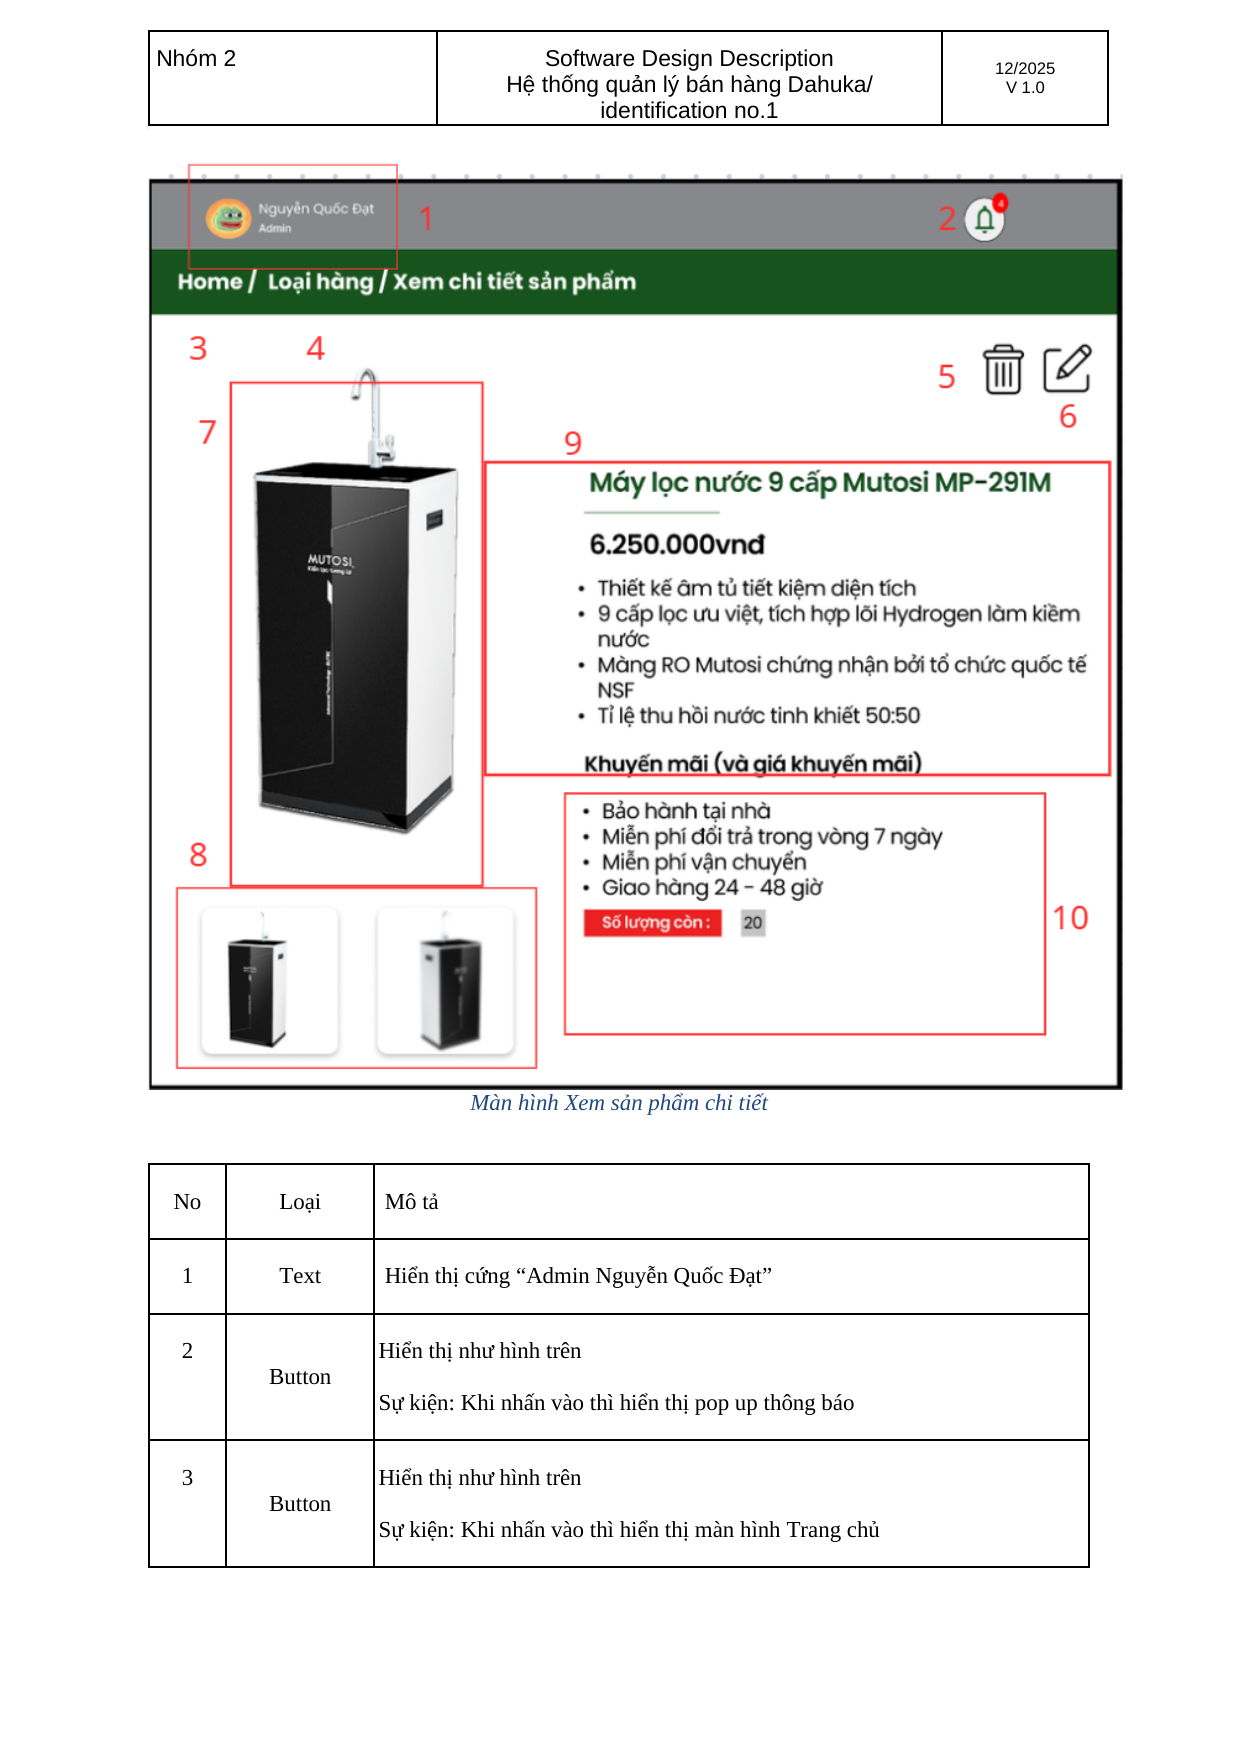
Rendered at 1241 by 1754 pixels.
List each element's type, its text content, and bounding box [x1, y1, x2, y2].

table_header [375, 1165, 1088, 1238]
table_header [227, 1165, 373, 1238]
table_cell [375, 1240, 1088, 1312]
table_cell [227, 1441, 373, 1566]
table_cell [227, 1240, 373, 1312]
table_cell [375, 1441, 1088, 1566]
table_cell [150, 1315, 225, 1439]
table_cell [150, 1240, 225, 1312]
text Màn hình Xem sản phẩm chi tiết [148, 1090, 1092, 1116]
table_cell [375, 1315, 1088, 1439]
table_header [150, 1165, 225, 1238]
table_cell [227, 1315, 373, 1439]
picture [147, 156, 1123, 1090]
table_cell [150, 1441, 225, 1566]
